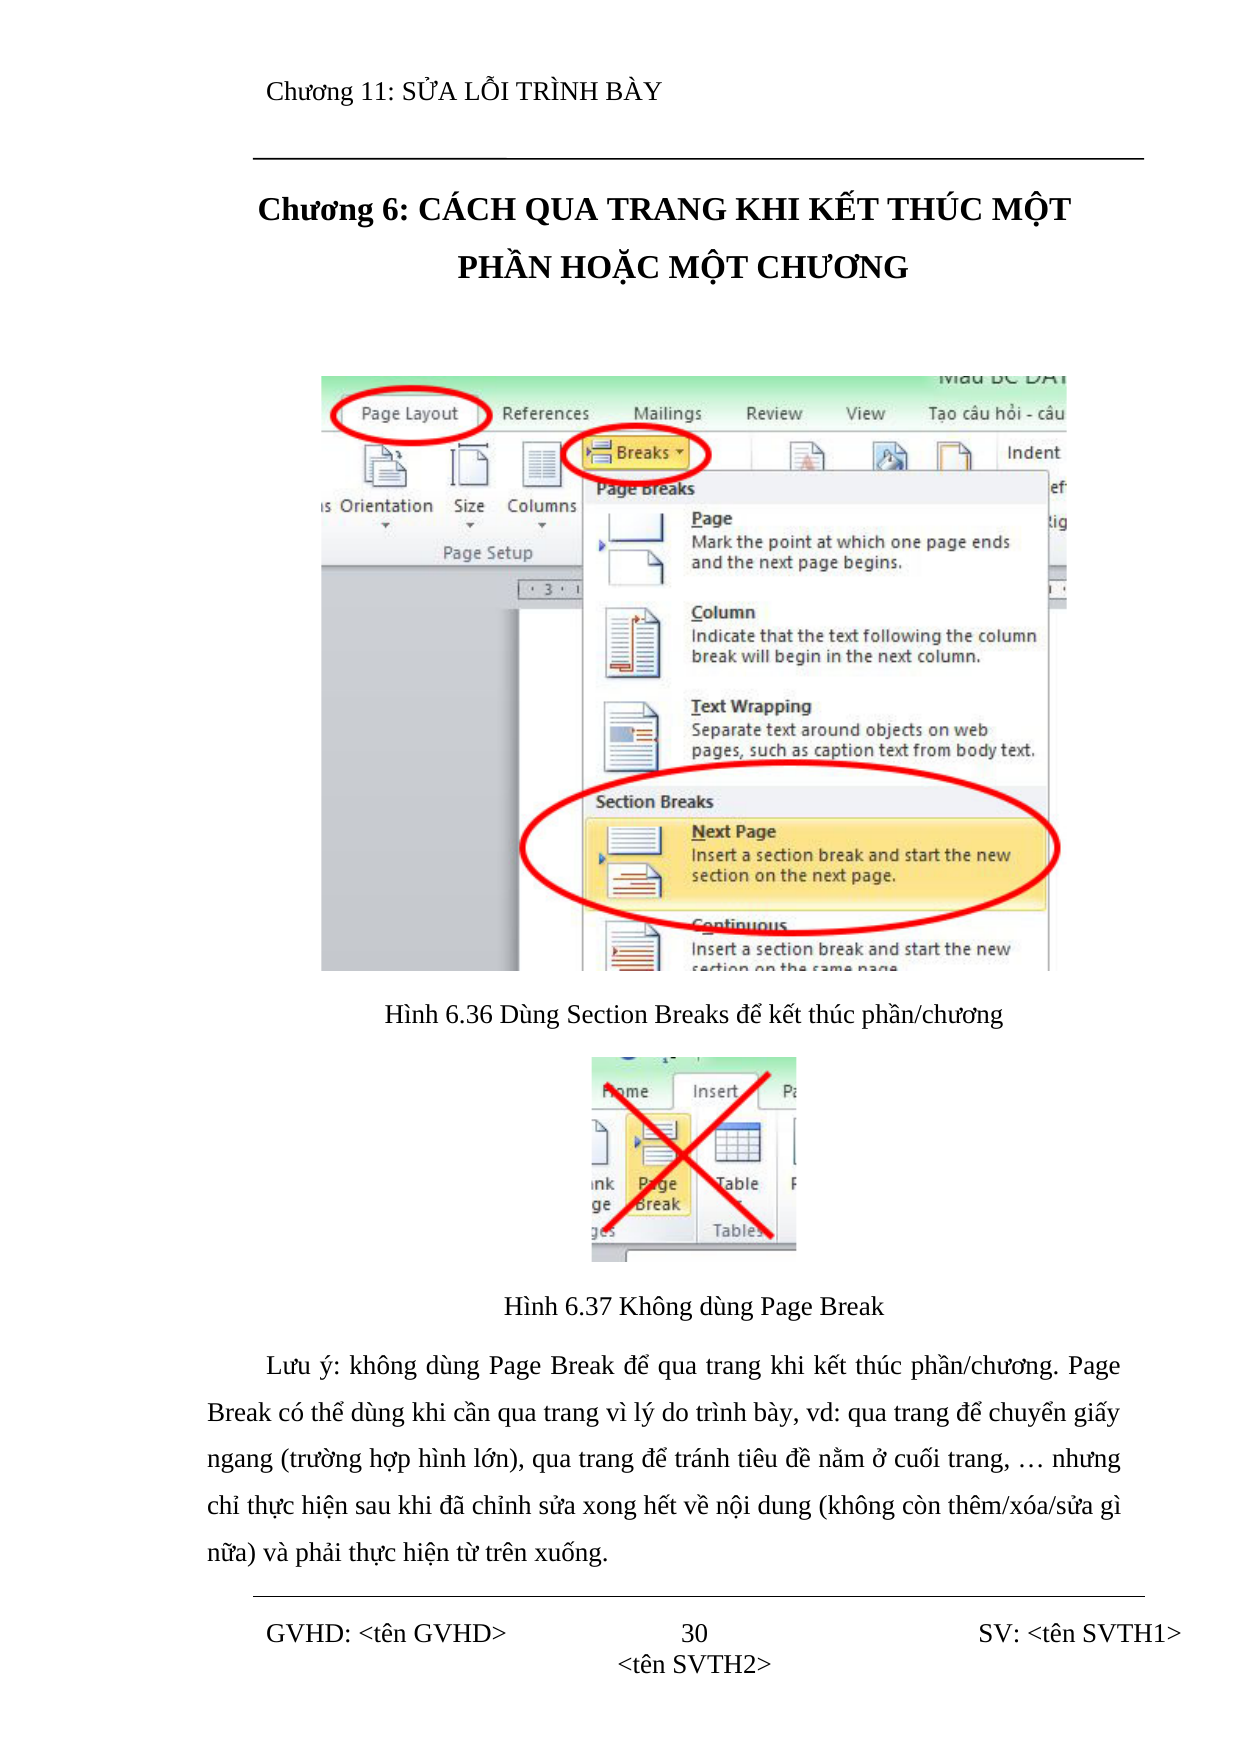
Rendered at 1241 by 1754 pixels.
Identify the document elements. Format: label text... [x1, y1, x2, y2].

subtitle CÁCH QUA TRANG KHI KẾT THÚC MỘT PHẦN HOẶC MỘT CHƯƠNG [207, 190, 1122, 286]
text Lưu ý: không dùng Page Break để qua trang khi kết thúc phần/chương. Page Break có thể dùng khi cần qua trang vì lý do trình bày, vd: qua trang để chuyển giấy ngang (trường hợp hình lớn), qua trang để tránh tiêu đề nằm ở cuối trang, … nhưng chỉ thực hiện sau khi đã chỉnh sửa xong hết về nội dung (không còn thêm/xóa/sửa gì nữa) và phải thực hiện từ trên xuống. [207, 1349, 1122, 1567]
picture [321, 376, 1067, 971]
picture [591, 1057, 797, 1262]
